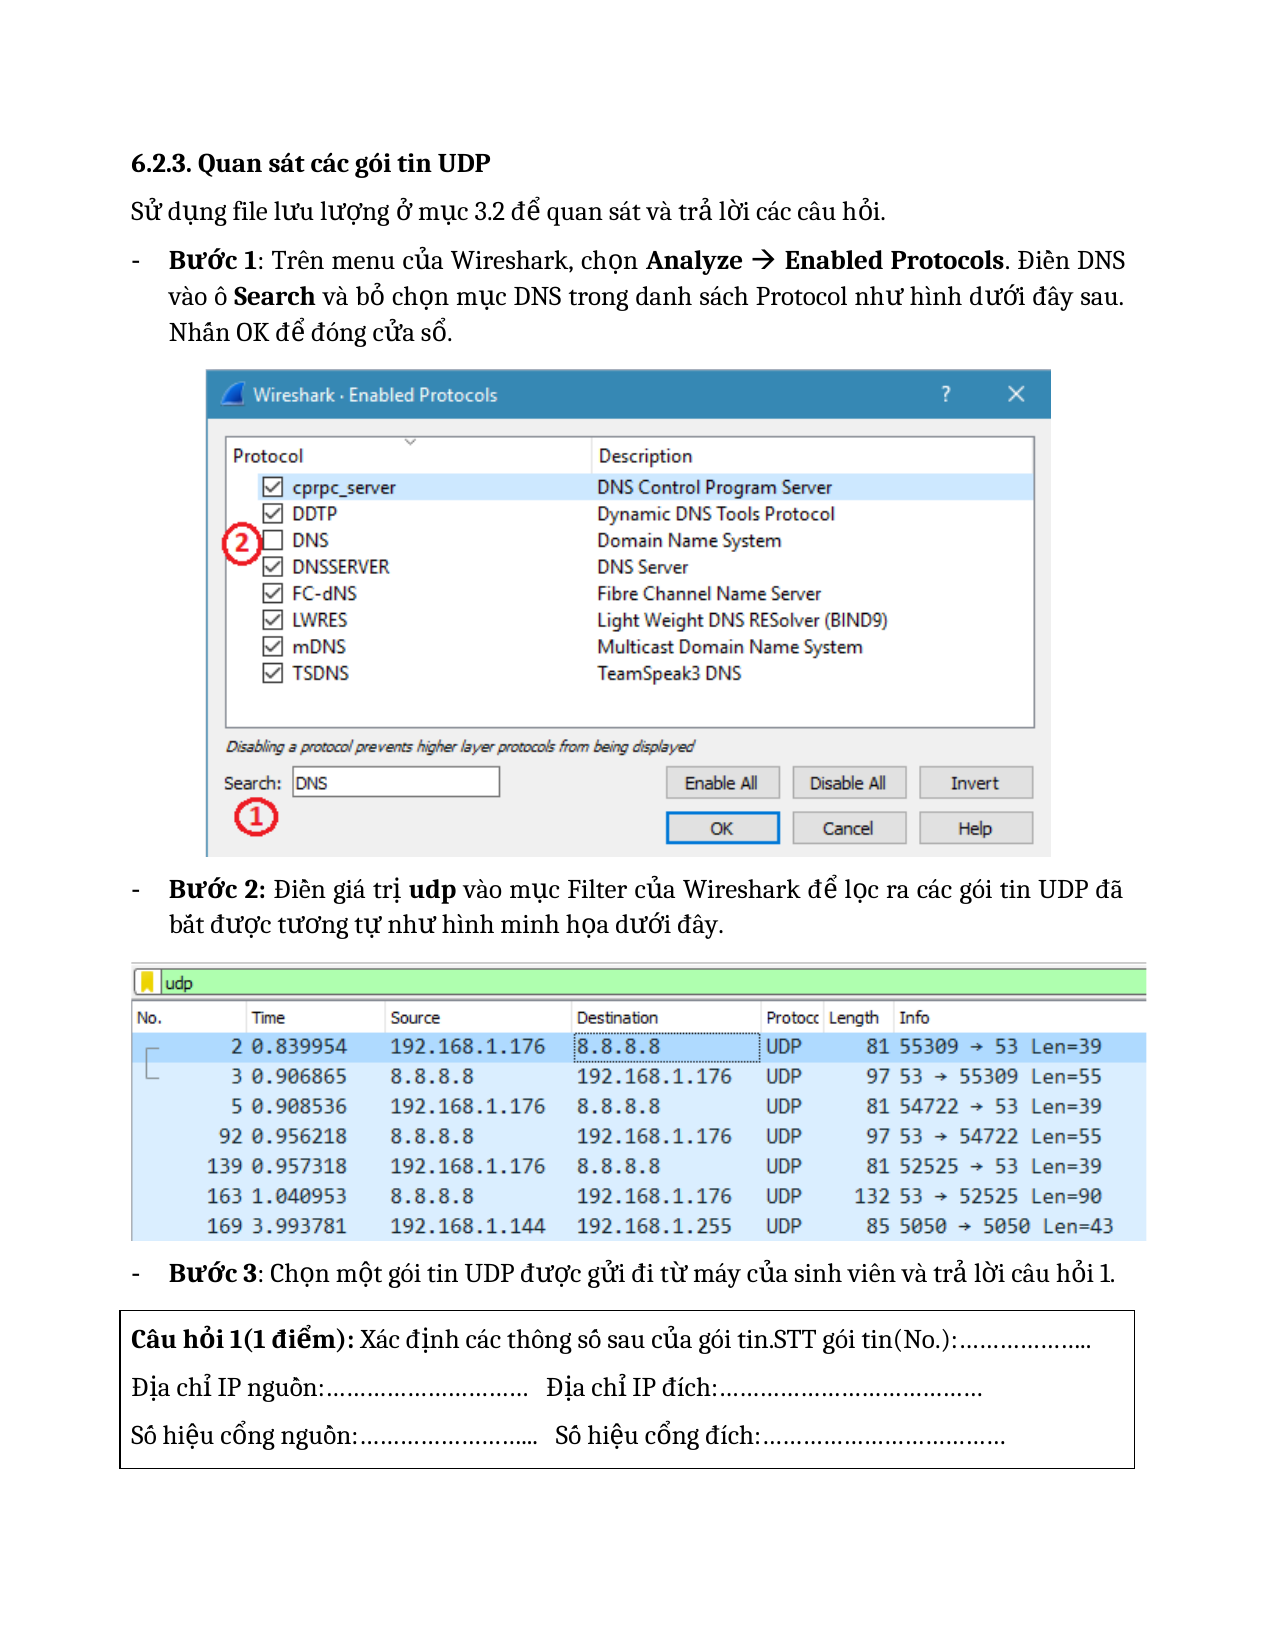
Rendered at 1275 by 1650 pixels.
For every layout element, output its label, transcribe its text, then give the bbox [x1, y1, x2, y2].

picture [131, 962, 1147, 1241]
list Bước 2: Điền giá trị udp vào mục Filter của Wireshark để lọc ra các gói tin UDP đã bắt được tương tự như hình minh họa dưới đây. [131, 873, 1125, 941]
list Bước 3: Chọn một gói tin UDP được gửi đi từ máy của sinh viên và trả lời câu hỏi 1. [131, 1257, 1125, 1289]
picture [205, 369, 1051, 857]
text Sử dụng file lưu lượng ở mục 3.2 để quan sát và trả lời các câu hỏi. [131, 196, 1125, 227]
list Bước 1: Trên menu của Wireshark, chọn Analyze Enabled Protocols. Điền DNS vào ô Search và bỏ chọn mục DNS trong danh sách Protocol như hình dưới đây sau. Nhấn OK để đóng cửa sổ. [131, 244, 1125, 348]
text 6.2.3. Quan sát các gói tin UDP [131, 148, 1125, 179]
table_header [121, 1311, 1134, 1468]
